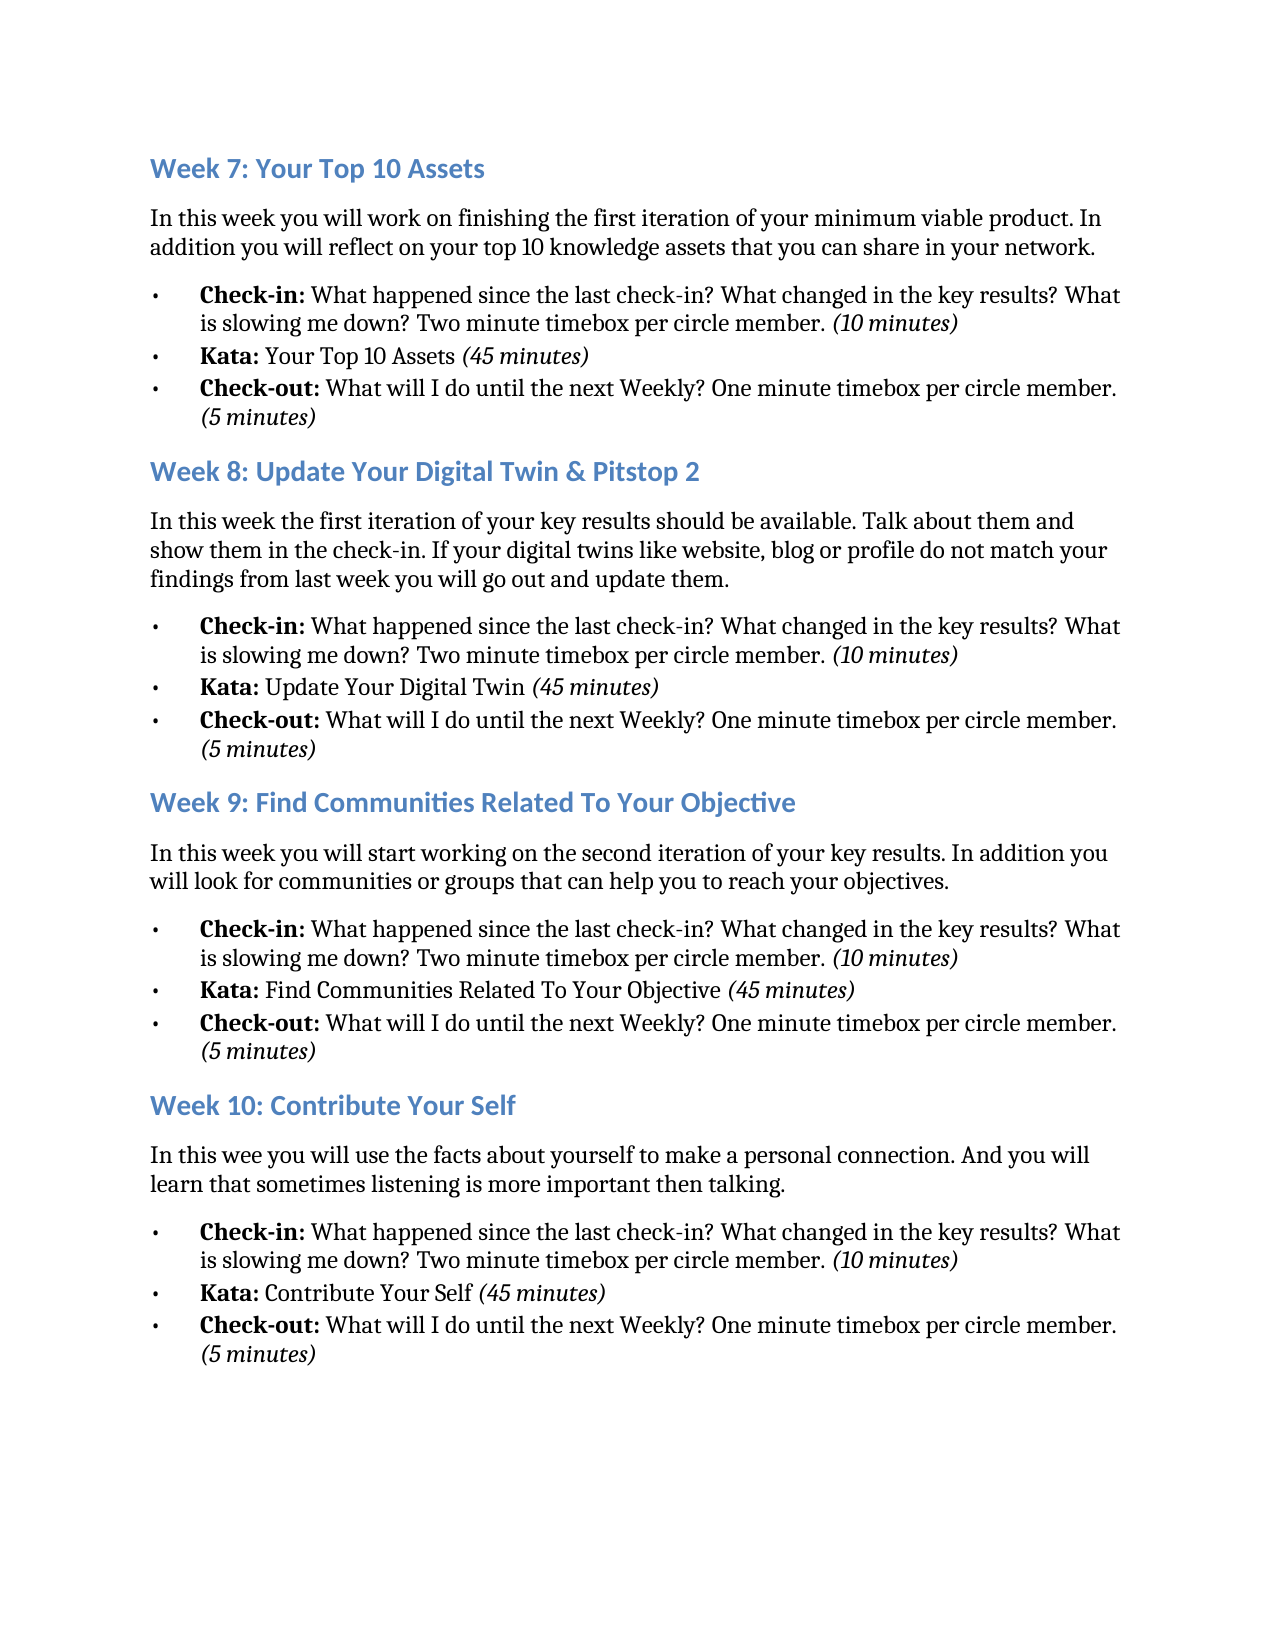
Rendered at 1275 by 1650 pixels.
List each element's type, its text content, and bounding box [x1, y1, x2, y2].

text In this wee you will use the facts about yourself to make a personal connection. And you will learn that sometimes listening is more important then talking. [150, 1141, 1125, 1199]
list Kata: Find Communities Related To Your Objective (45 minutes) [150, 976, 1125, 1005]
text In this week the first iteration of your key results should be available. Talk about them and show them in the check-in. If your digital twins like website, blog or profile do not match your findings from last week you will go out and update them. [150, 507, 1125, 593]
text In this week you will work on finishing the first iteration of your minimum viable product. In addition you will reflect on your top 10 knowledge assets that you can share in your network. [150, 204, 1125, 262]
list Kata: Update Your Digital Twin (45 minutes) [150, 673, 1125, 702]
subtitle Week 8: Update Your Digital Twin & Pitstop 2 [150, 453, 1125, 488]
list Check-out: What will I do until the next Weekly? One minute timebox per circle member. (5 minutes) [150, 1311, 1125, 1369]
list Check-out: What will I do until the next Weekly? One minute timebox per circle member. (5 minutes) [150, 1008, 1125, 1066]
list Check-out: What will I do until the next Weekly? One minute timebox per circle member. (5 minutes) [150, 374, 1125, 432]
subtitle Week 10: Contribute Your Self [150, 1087, 1125, 1122]
list Kata: Contribute Your Self (45 minutes) [150, 1279, 1125, 1307]
list Check-out: What will I do until the next Weekly? One minute timebox per circle member. (5 minutes) [150, 706, 1125, 763]
list Kata: Your Top 10 Assets (45 minutes) [150, 342, 1125, 371]
subtitle Week 7: Your Top 10 Assets [150, 150, 1125, 186]
text In this week you will start working on the second iteration of your key results. In addition you will look for communities or groups that can help you to reach your objectives. [150, 838, 1125, 896]
subtitle Week 9: Find Communities Related To Your Objective [150, 784, 1125, 820]
